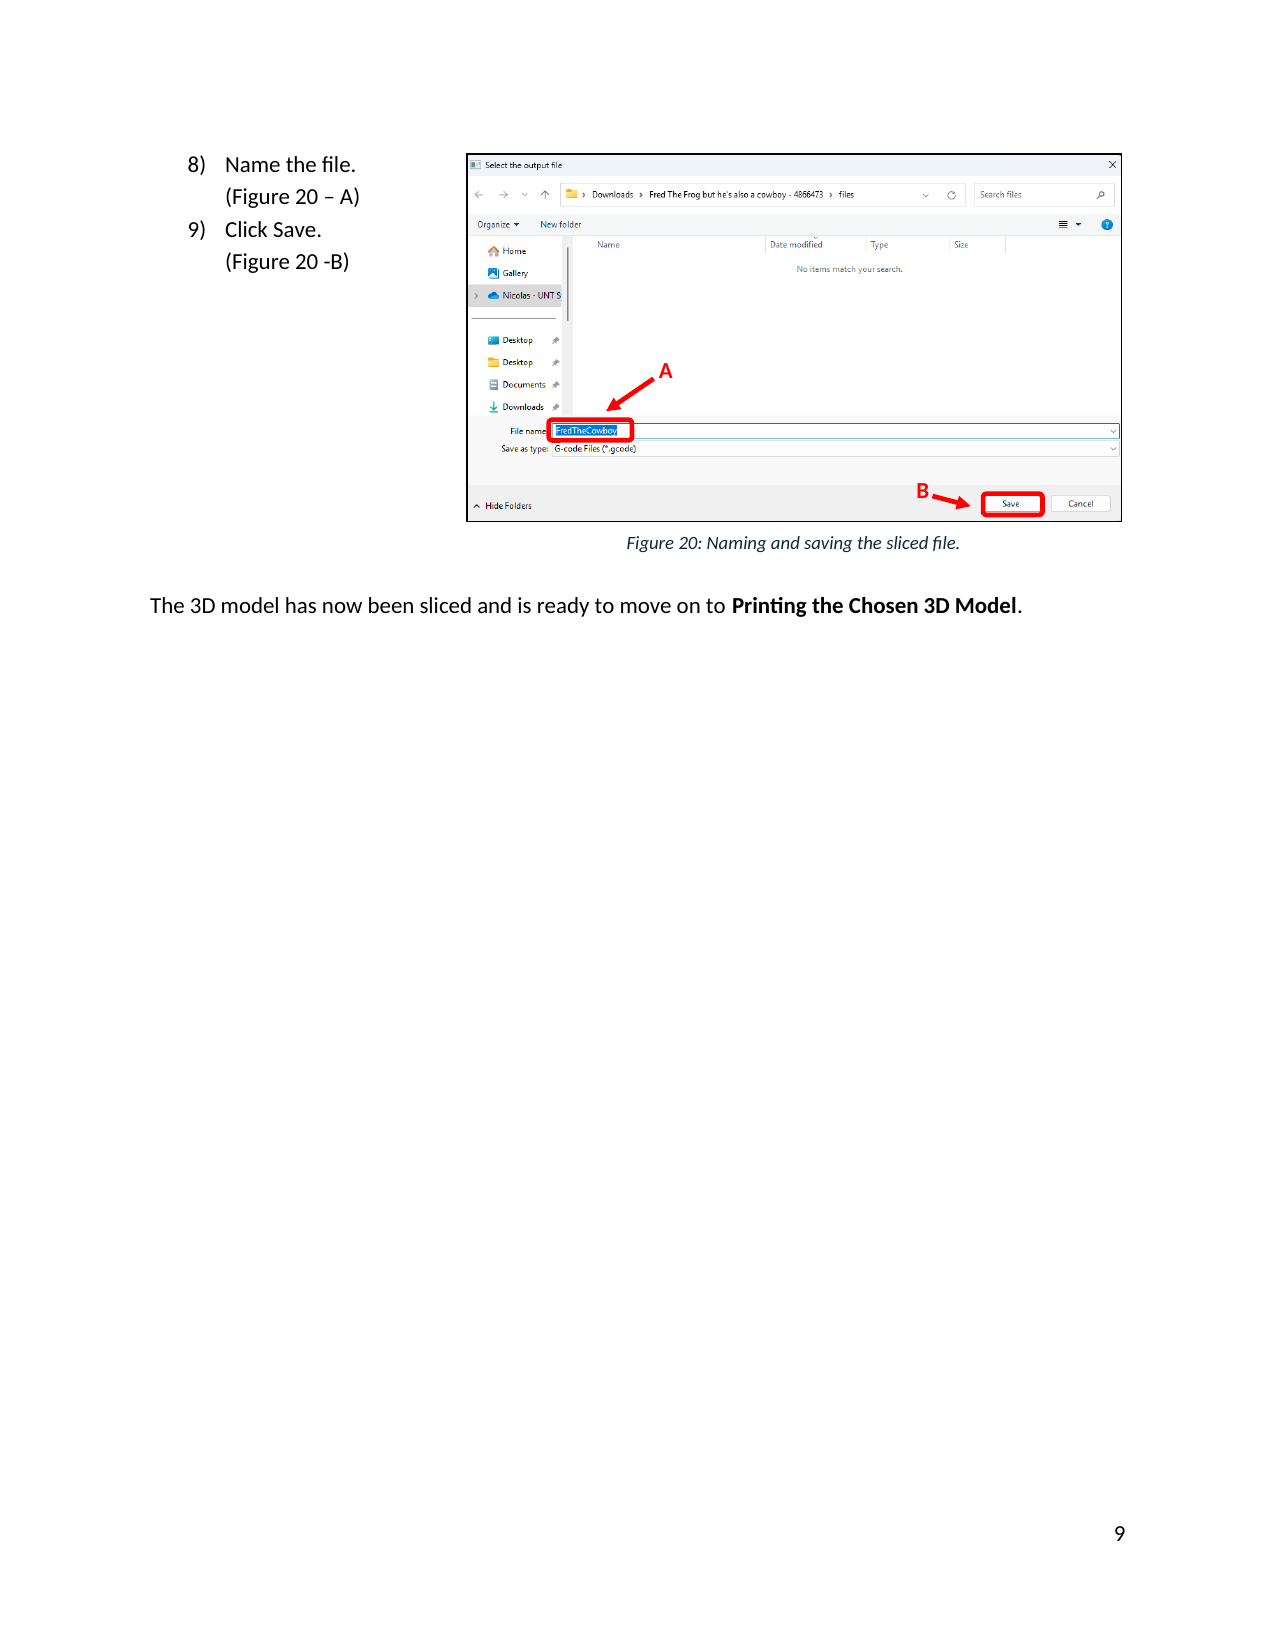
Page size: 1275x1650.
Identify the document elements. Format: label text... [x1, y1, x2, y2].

list Name the file. (Figure 20 – A) [187, 150, 1125, 211]
picture [468, 155, 1121, 521]
list Click Save. (Figure 20 -B) [187, 215, 466, 276]
text The 3D model has now been sliced and is ready to move on to Printing the Chosen 3D Model. [150, 592, 1125, 620]
